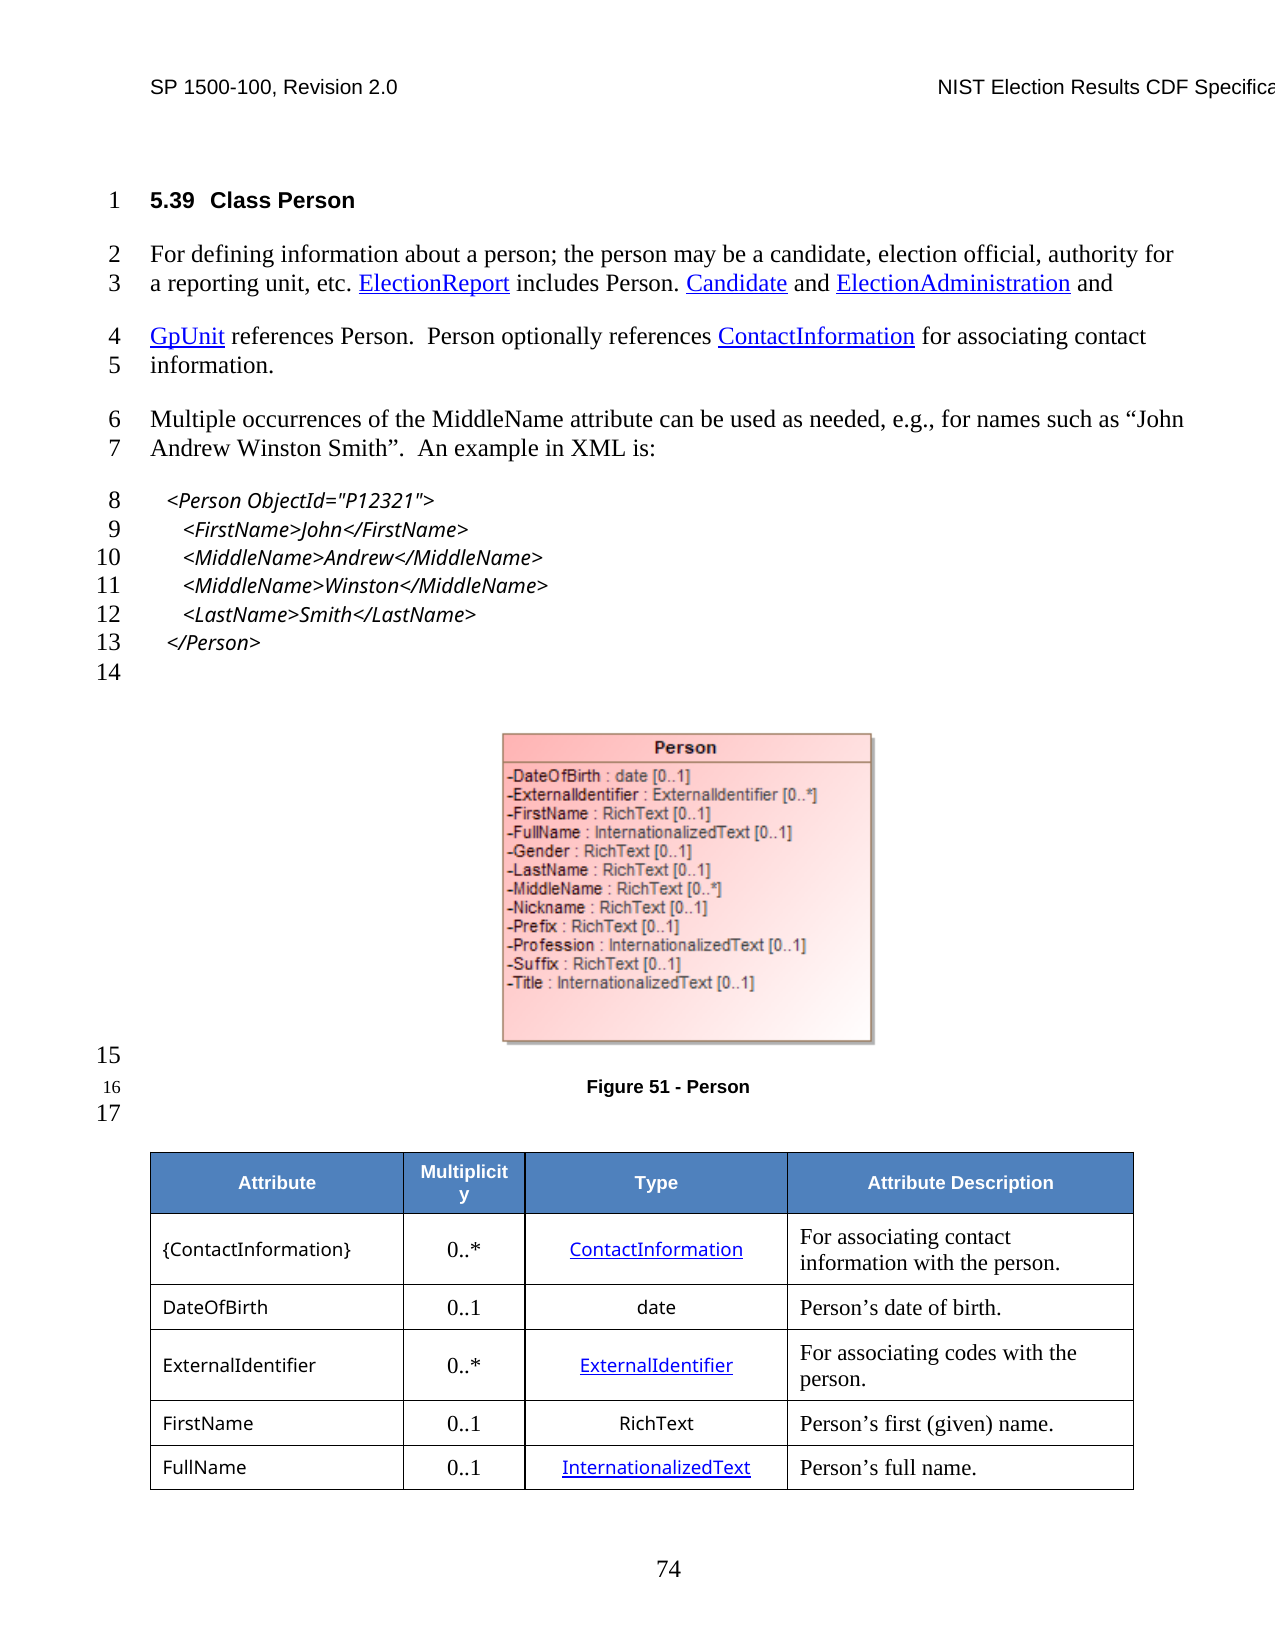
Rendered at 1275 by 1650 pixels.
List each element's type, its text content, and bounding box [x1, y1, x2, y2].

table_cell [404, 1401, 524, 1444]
text <Person ObjectId="P12321"> [150, 486, 1186, 515]
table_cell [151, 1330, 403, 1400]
text Multiple occurrences of the MiddleName attribute can be used as needed, e.g., for names such as “John Andrew Winston Smith”. An example in XML is: [150, 404, 1186, 461]
subtitle Class Person [150, 187, 1186, 214]
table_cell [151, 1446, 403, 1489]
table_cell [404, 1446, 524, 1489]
text Figure 51 - Person [150, 1076, 1186, 1098]
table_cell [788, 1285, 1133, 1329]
text <LastName>Smith</LastName> [150, 600, 1186, 628]
text For defining information about a person; the person may be a candidate, election official, authority for a reporting unit, etc. ElectionReport includes Person. Candidate and ElectionAdministration and [150, 239, 1186, 296]
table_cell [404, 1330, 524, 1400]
text <MiddleName>Winston</MiddleName> [150, 572, 1186, 600]
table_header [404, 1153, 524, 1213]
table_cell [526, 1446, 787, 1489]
text <FirstName>John</FirstName> [150, 515, 1186, 543]
text <MiddleName>Andrew</MiddleName> [150, 543, 1186, 572]
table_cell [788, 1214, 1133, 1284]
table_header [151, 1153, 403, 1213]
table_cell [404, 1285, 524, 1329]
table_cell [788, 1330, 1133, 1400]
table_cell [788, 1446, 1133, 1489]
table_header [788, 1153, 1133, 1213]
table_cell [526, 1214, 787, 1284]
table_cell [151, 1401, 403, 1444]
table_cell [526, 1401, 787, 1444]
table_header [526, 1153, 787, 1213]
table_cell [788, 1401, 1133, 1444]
text GpUnit references Person. Person optionally references ContactInformation for associating contact information. [150, 321, 1186, 379]
picture [480, 710, 894, 1064]
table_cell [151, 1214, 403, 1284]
text </Person> [150, 628, 1186, 657]
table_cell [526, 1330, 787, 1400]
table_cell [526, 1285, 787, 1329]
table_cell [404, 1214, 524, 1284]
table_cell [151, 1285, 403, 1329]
